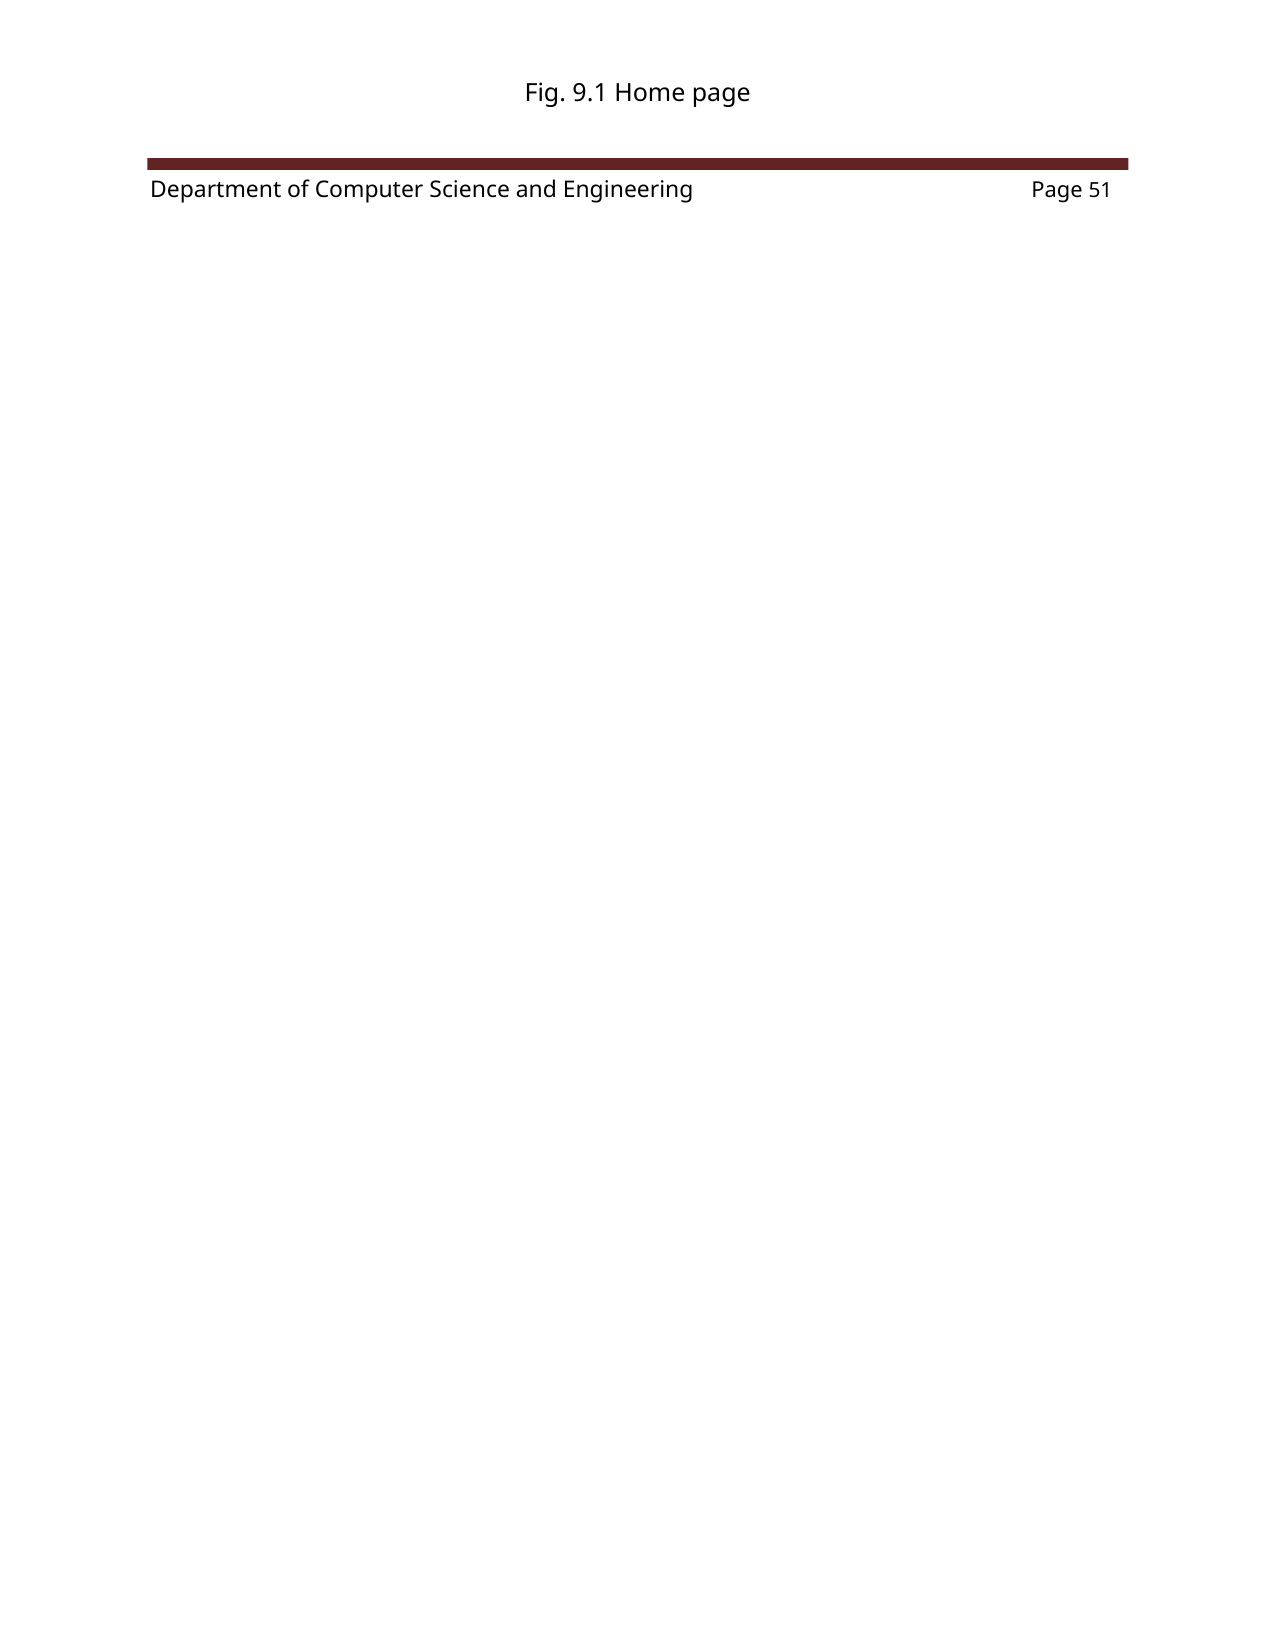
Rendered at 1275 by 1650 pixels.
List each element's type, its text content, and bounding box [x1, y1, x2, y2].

picture [147, 158, 1129, 170]
text Fig. 9.1 Home page [150, 74, 1125, 108]
text Department of Computer Science and Engineering Page 51 [150, 173, 1125, 204]
